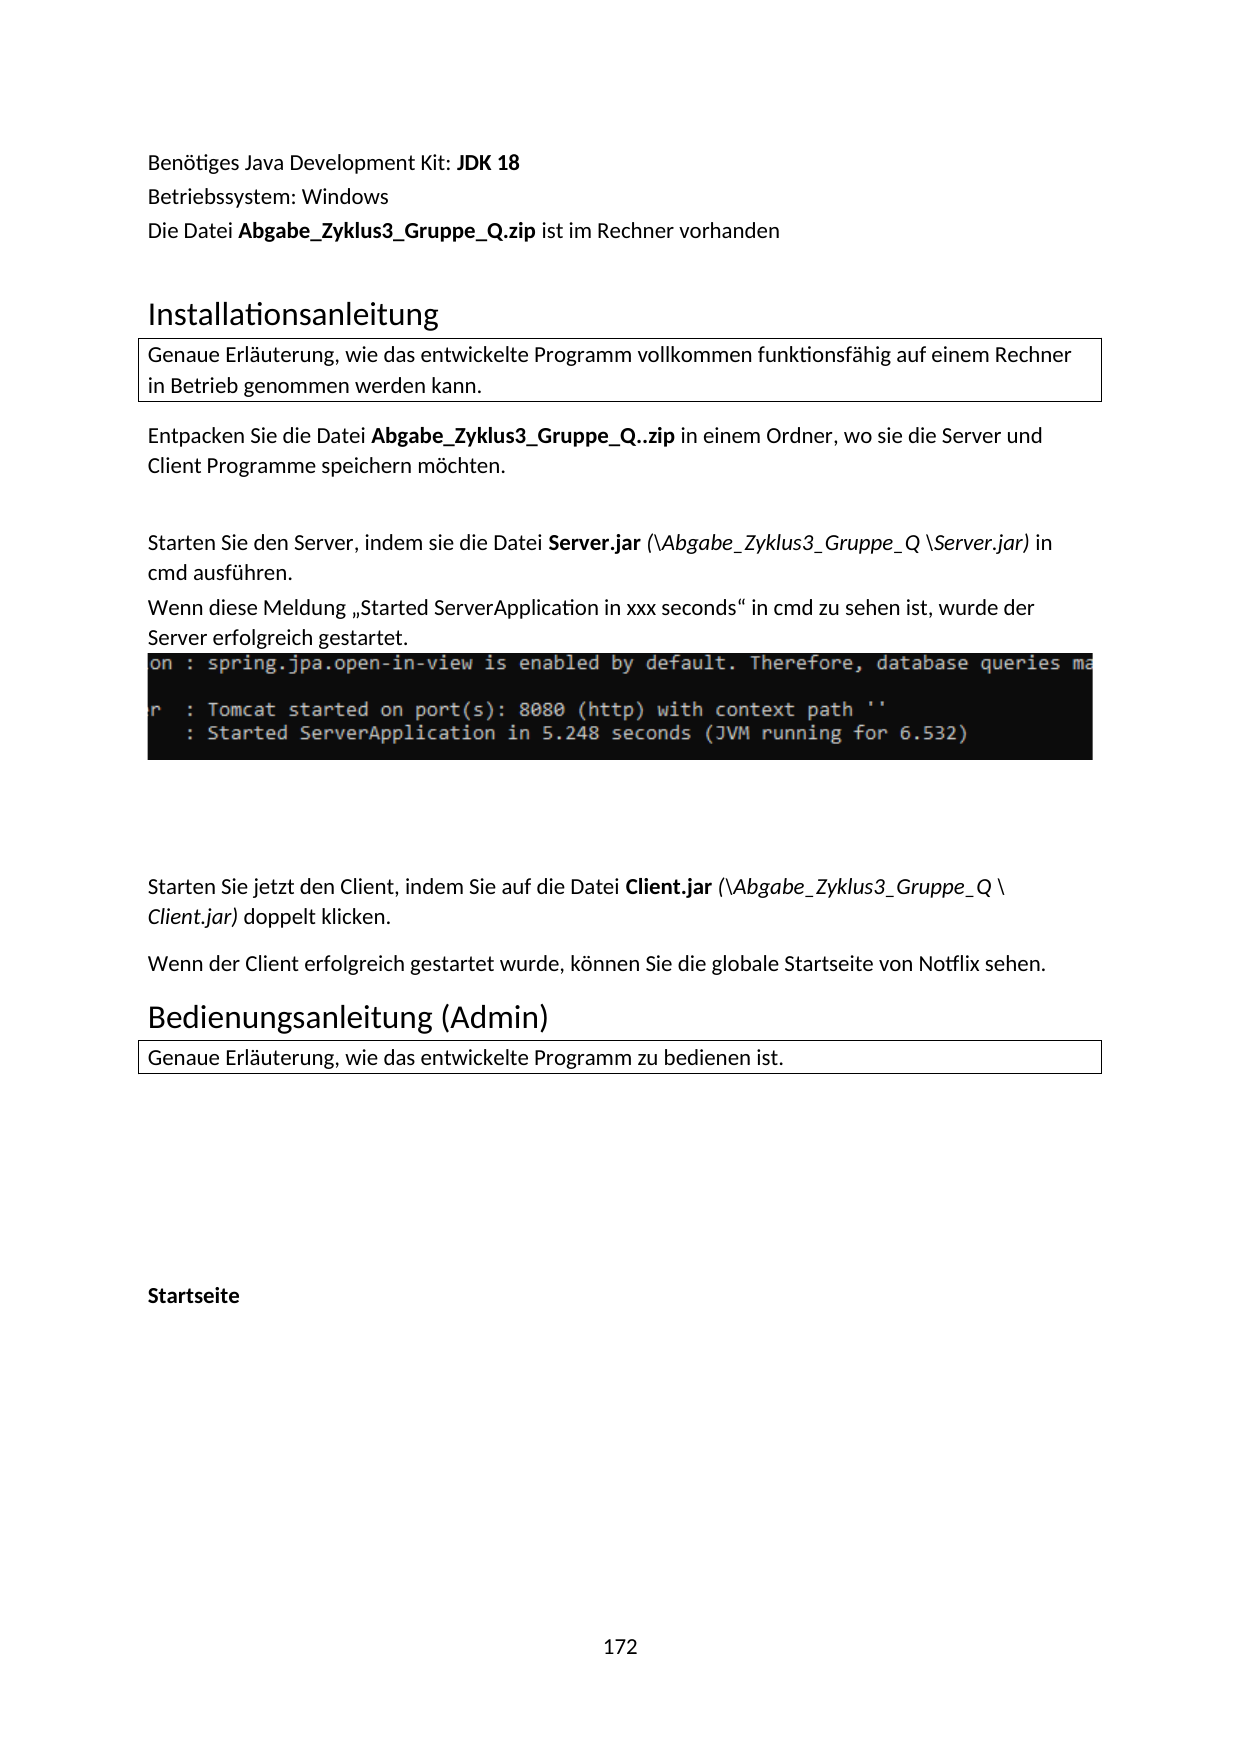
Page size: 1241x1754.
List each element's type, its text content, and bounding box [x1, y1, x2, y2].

subtitle Starten Sie den Server, indem sie die Datei Server.jar (\Abgabe_Zyklus3_Gruppe_Q \Server.jar) in cmd ausführen. [148, 528, 1093, 586]
text Genaue Erläuterung, wie das entwickelte Programm vollkommen funktionsfähig auf einem Rechner in Betrieb genommen werden kann. [139, 339, 1101, 401]
subtitle Entpacken Sie die Datei Abgabe_Zyklus3_Gruppe_Q..zip in einem Ordner, wo sie die Server und Client Programme speichern möchten. [148, 421, 1093, 479]
subtitle Bedienungsanleitung (Admin) [148, 996, 1093, 1037]
subtitle Installationsanleitung [148, 293, 1093, 334]
picture [147, 653, 1093, 760]
subtitle Betriebssystem: Windows [148, 182, 1093, 210]
text Starten Sie jetzt den Client, indem Sie auf die Datei Client.jar (\Abgabe_Zyklus3_Gruppe_Q \Client.jar) doppelt klicken. [148, 872, 1093, 930]
text Genaue Erläuterung, wie das entwickelte Programm zu bedienen ist. [139, 1041, 1101, 1073]
text Wenn der Client erfolgreich gestartet wurde, können Sie die globale Startseite von Notflix sehen. [148, 949, 1093, 977]
text Startseite [148, 1281, 1093, 1309]
subtitle Die Datei Abgabe_Zyklus3_Gruppe_Q.zip ist im Rechner vorhanden [148, 216, 1093, 244]
subtitle Benötiges Java Development Kit: JDK 18 [148, 148, 1093, 176]
subtitle Wenn diese Meldung „Started ServerApplication in xxx seconds“ in cmd zu sehen ist, wurde der Server erfolgreich gestartet. [148, 593, 1093, 651]
